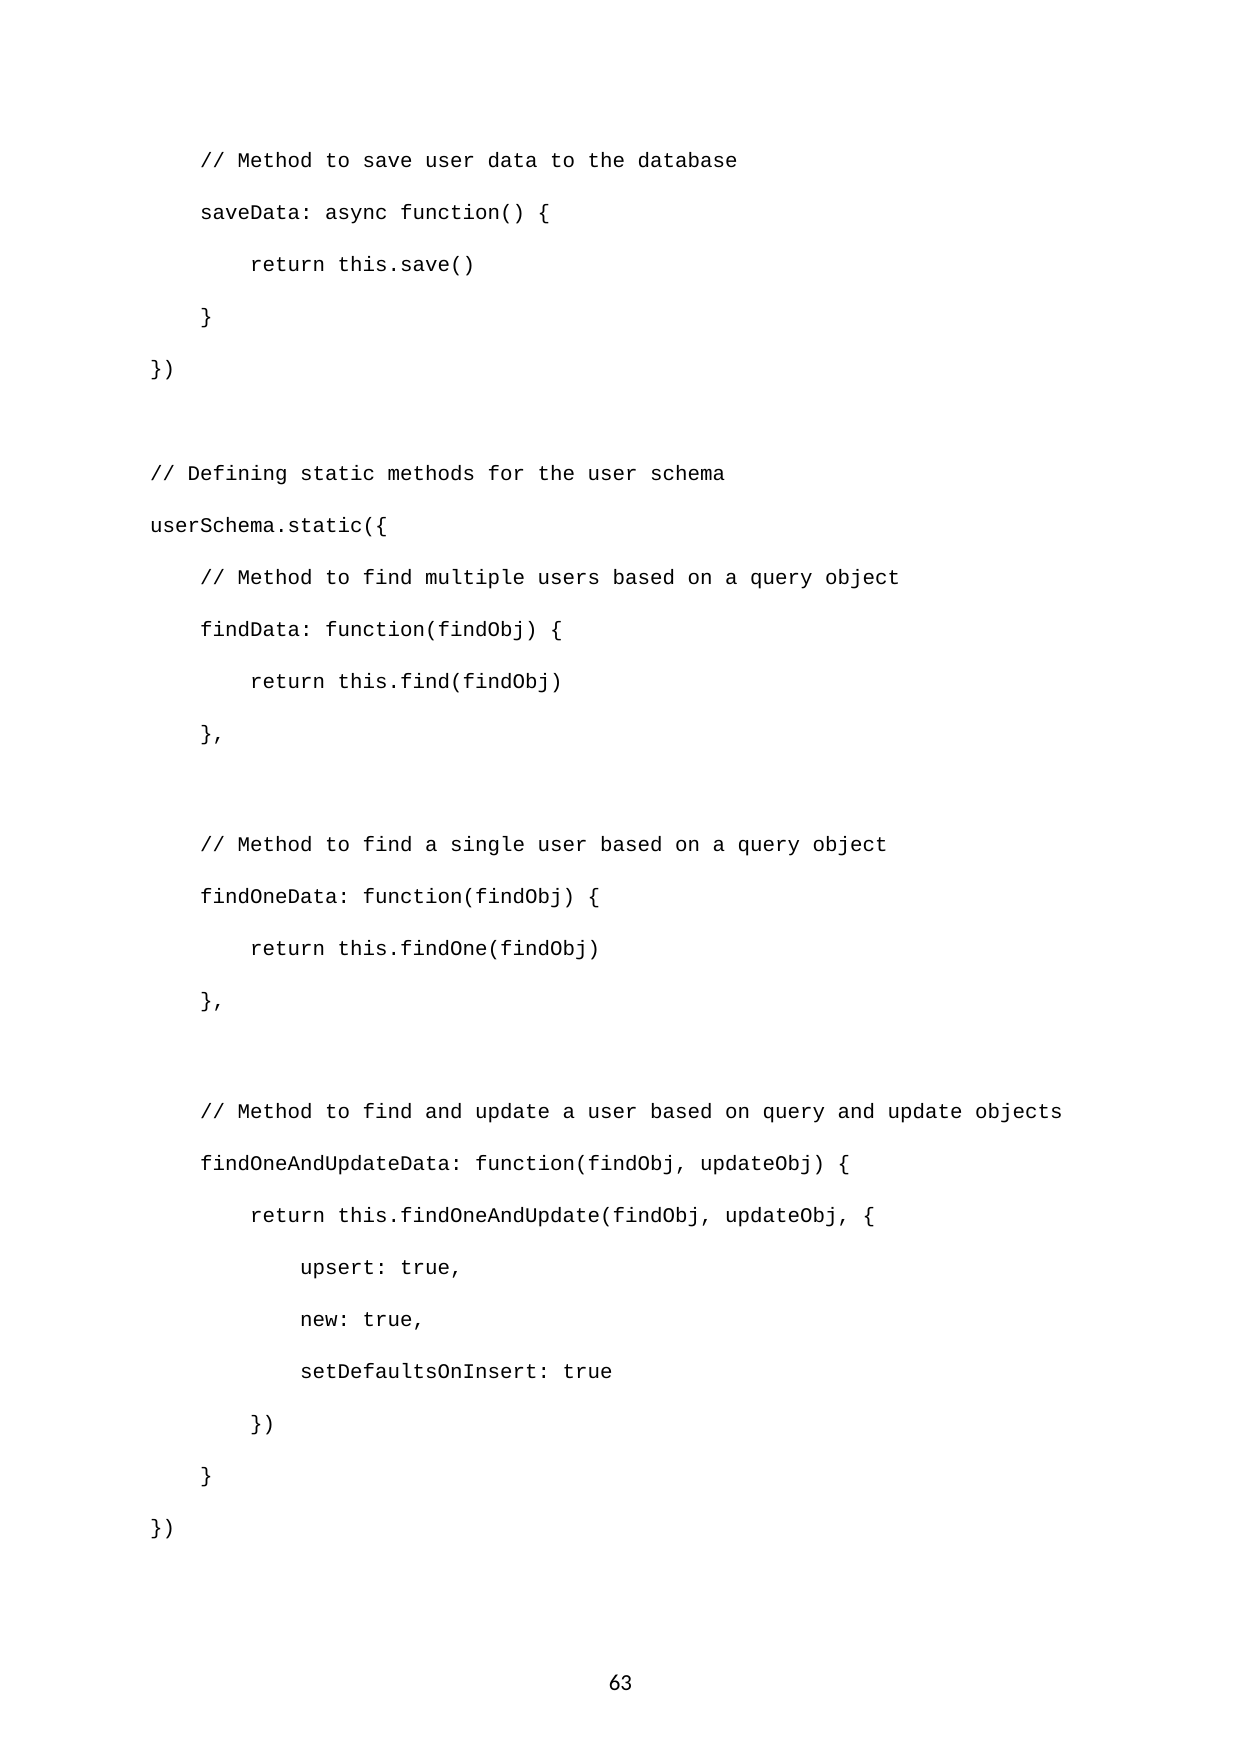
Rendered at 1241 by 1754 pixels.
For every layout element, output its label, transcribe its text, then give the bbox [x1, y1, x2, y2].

text }, [150, 990, 1090, 1013]
text upsert: true, [150, 1257, 1090, 1281]
text // Method to find a single user based on a query object [150, 834, 1090, 857]
text // Defining static methods for the user schema [150, 462, 1090, 486]
text new: true, [150, 1309, 1090, 1333]
text findData: function(findObj) { [150, 619, 1090, 642]
text // Method to save user data to the database [150, 150, 1090, 174]
text return this.findOneAndUpdate(findObj, updateObj, { [150, 1205, 1090, 1228]
text return this.save() [150, 254, 1090, 278]
text }) [150, 1413, 1090, 1437]
text }) [150, 358, 1090, 382]
text return this.findOne(findObj) [150, 938, 1090, 961]
text } [150, 306, 1090, 330]
text }) [150, 1517, 1090, 1541]
text setDefaultsOnInsert: true [150, 1361, 1090, 1385]
text }, [150, 723, 1090, 747]
text // Method to find multiple users based on a query object [150, 567, 1090, 590]
text userSchema.static({ [150, 514, 1090, 538]
text return this.find(findObj) [150, 671, 1090, 694]
text // Method to find and update a user based on query and update objects [150, 1101, 1090, 1124]
text findOneAndUpdateData: function(findObj, updateObj) { [150, 1153, 1090, 1176]
text saveData: async function() { [150, 202, 1090, 226]
text findOneData: function(findObj) { [150, 886, 1090, 909]
text } [150, 1465, 1090, 1489]
